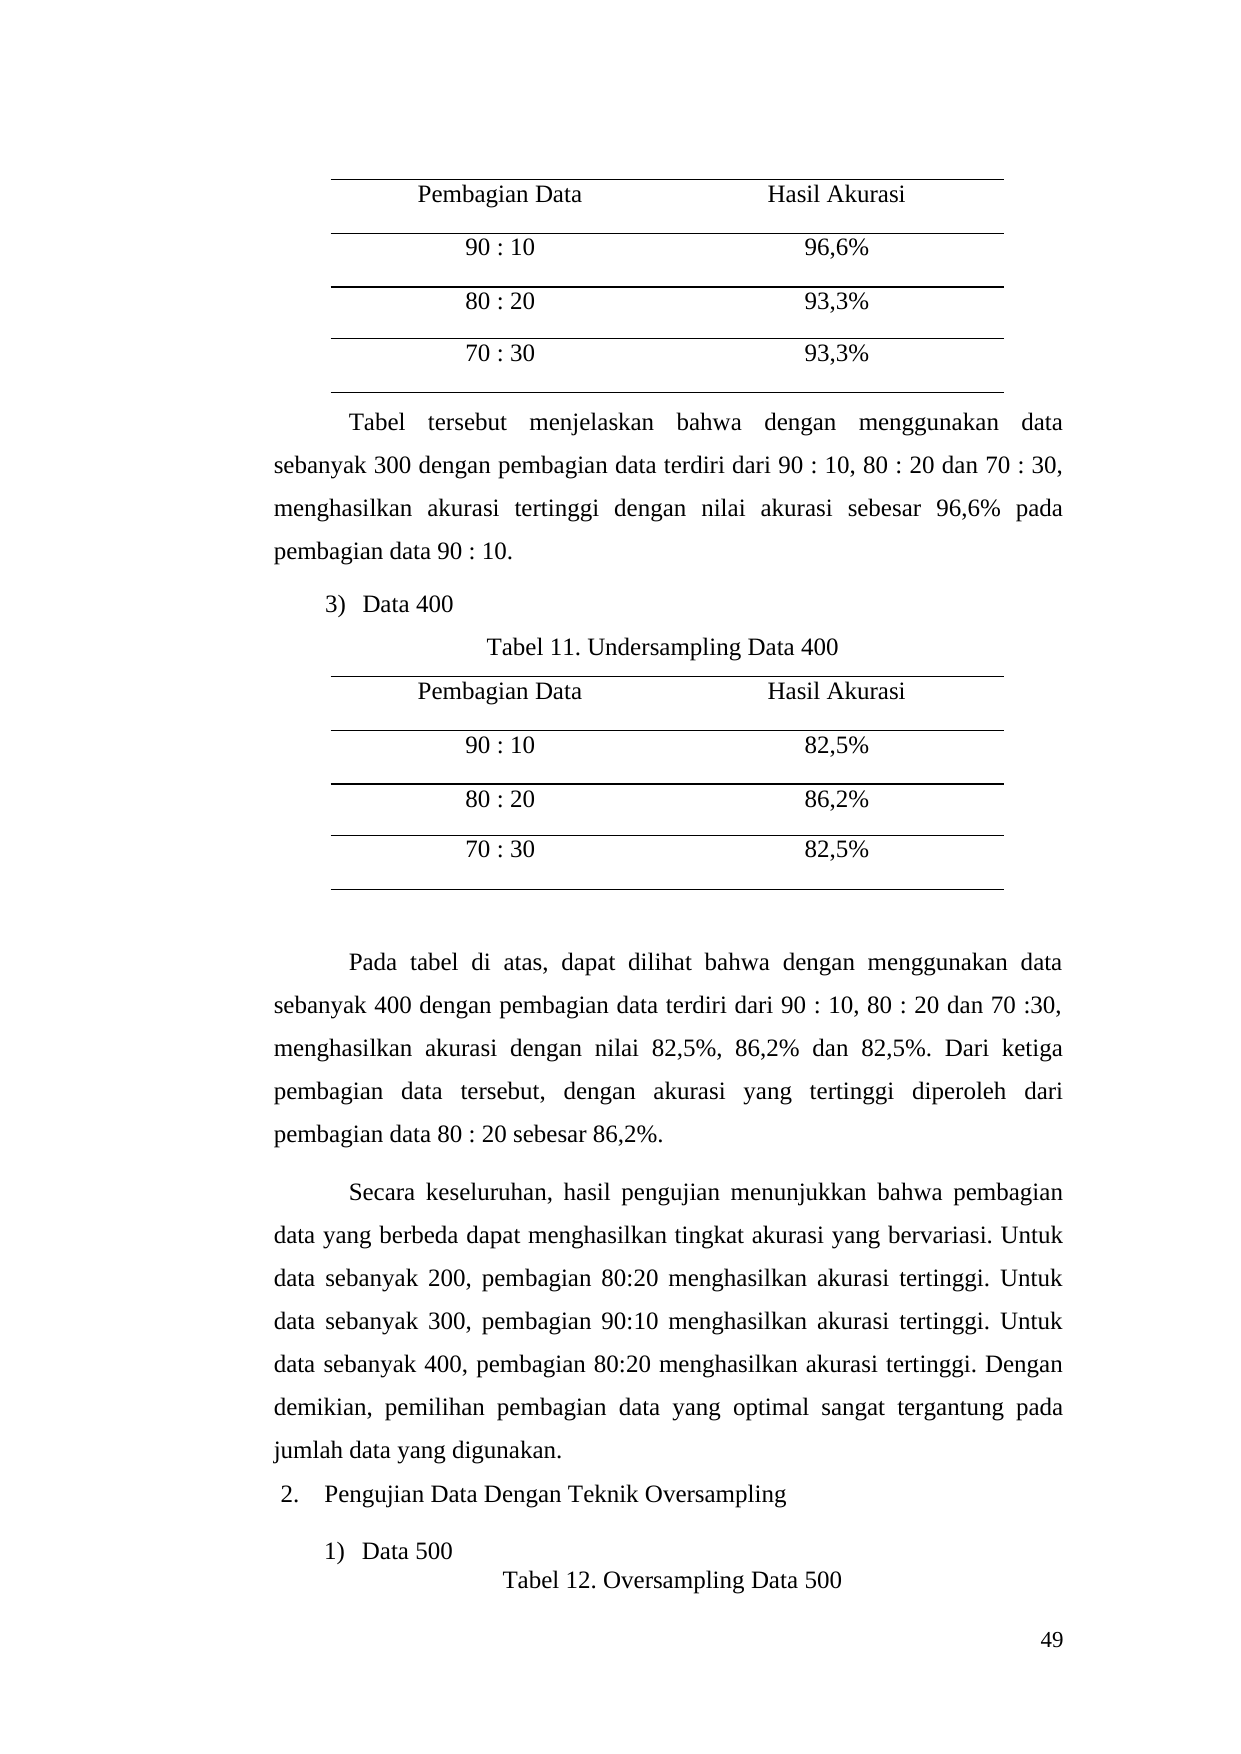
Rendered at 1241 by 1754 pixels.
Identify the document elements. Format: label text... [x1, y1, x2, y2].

table_cell 96,6% [675, 234, 1004, 286]
table_cell 90 : 10 [331, 234, 674, 286]
table_header Pembagian Data [331, 677, 674, 730]
list Data 500 [324, 1536, 1121, 1565]
table_cell 90 : 10 [331, 731, 674, 783]
table_cell 93,3% [675, 339, 1004, 392]
table_header Hasil Akurasi [675, 677, 1004, 730]
table_cell 82,5% [675, 731, 1004, 783]
table_cell 82,5% [675, 836, 1004, 888]
table_cell 70 : 30 [331, 836, 674, 888]
list Pengujian Data Dengan Teknik Oversampling [280, 1479, 1121, 1507]
text Tabel 12. Oversampling Data 500 [384, 1565, 960, 1594]
text Tabel tersebut menjelaskan bahwa dengan menggunakan data sebanyak 300 dengan pembagian data terdiri dari 90 : 10, 80 : 20 dan 70 : 30, menghasilkan akurasi tertinggi dengan nilai akurasi sebesar 96,6% pada pembagian data 90 : 10. [273, 407, 1064, 565]
list Data 400 [325, 589, 1121, 618]
text Pada tabel di atas, dapat dilihat bahwa dengan menggunakan data sebanyak 400 dengan pembagian data terdiri dari 90 : 10, 80 : 20 dan 70 :30, menghasilkan akurasi dengan nilai 82,5%, 86,2% dan 82,5%. Dari ketiga pembagian data tersebut, dengan akurasi yang tertinggi diperoleh dari pembagian data 80 : 20 sebesar 86,2%. [273, 947, 1064, 1148]
table_header Pembagian Data [331, 180, 674, 232]
table_cell 86,2% [675, 785, 1004, 834]
table_cell 80 : 20 [331, 785, 674, 834]
text Tabel 11. Undersampling Data 400 [384, 632, 940, 661]
table_cell 70 : 30 [331, 339, 674, 392]
table_cell 93,3% [675, 288, 1004, 338]
text Secara keseluruhan, hasil pengujian menunjukkan bahwa pembagian data yang berbeda dapat menghasilkan tingkat akurasi yang bervariasi. Untuk data sebanyak 200, pembagian 80:20 menghasilkan akurasi tertinggi. Untuk data sebanyak 300, pembagian 90:10 menghasilkan akurasi tertinggi. Untuk data sebanyak 400, pembagian 80:20 menghasilkan akurasi tertinggi. Dengan demikian, pemilihan pembagian data yang optimal sangat tergantung pada jumlah data yang digunakan. [273, 1177, 1064, 1464]
table_cell 80 : 20 [331, 288, 674, 338]
table_header Hasil Akurasi [675, 180, 1004, 232]
